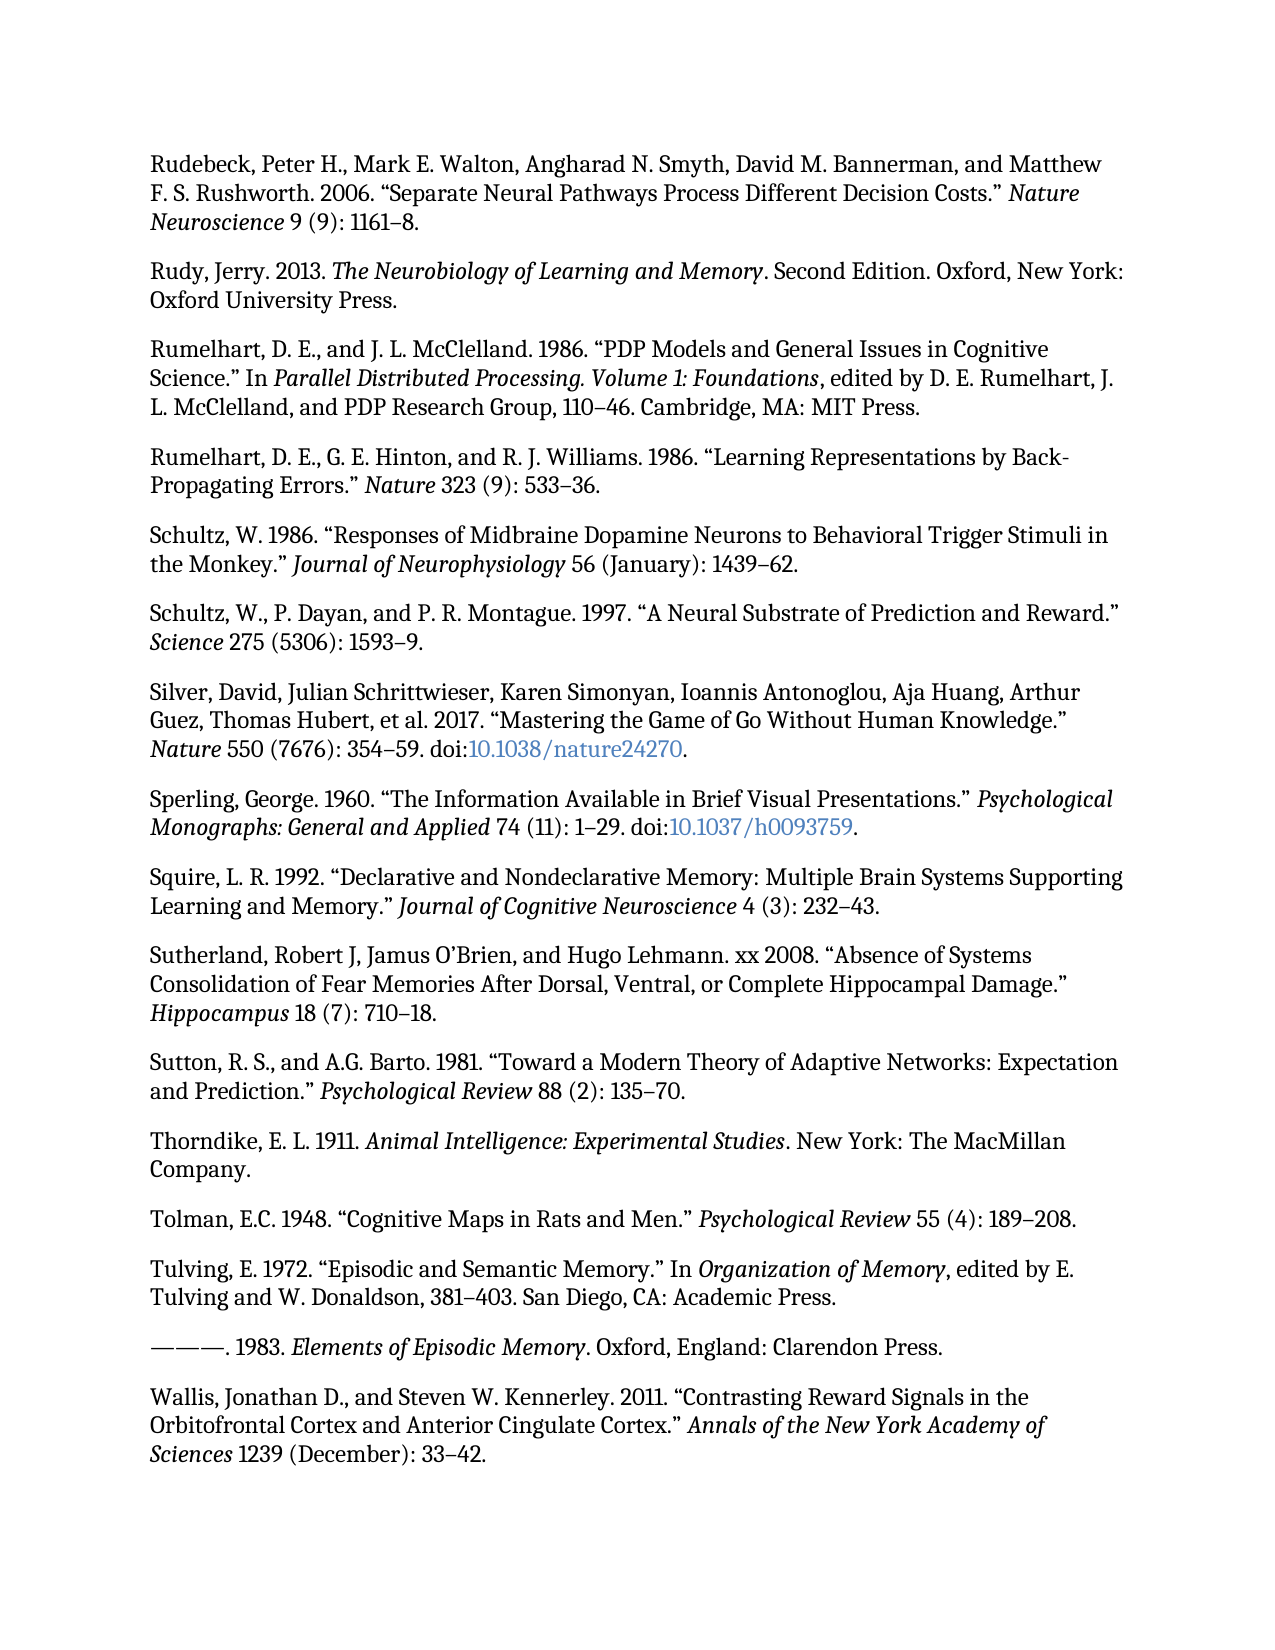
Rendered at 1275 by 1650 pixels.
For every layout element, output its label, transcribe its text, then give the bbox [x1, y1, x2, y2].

text Sutherland, Robert J, Jamus O’Brien, and Hugo Lehmann. xx 2008. “Absence of Systems Consolidation of Fear Memories After Dorsal, Ventral, or Complete Hippocampal Damage.” Hippocampus 18 (7): 710–18. [150, 941, 1125, 1027]
text Squire, L. R. 1992. “Declarative and Nondeclarative Memory: Multiple Brain Systems Supporting Learning and Memory.” Journal of Cognitive Neuroscience 4 (3): 232–43. [150, 863, 1125, 920]
text Sutton, R. S., and A.G. Barto. 1981. “Toward a Modern Theory of Adaptive Networks: Expectation and Prediction.” Psychological Review 88 (2): 135–70. [150, 1048, 1125, 1106]
text Wallis, Jonathan D., and Steven W. Kennerley. 2011. “Contrasting Reward Signals in the Orbitofrontal Cortex and Anterior Cingulate Cortex.” Annals of the New York Academy of Sciences 1239 (December): 33–42. [150, 1382, 1125, 1469]
text Schultz, W., P. Dayan, and P. R. Montague. 1997. “A Neural Substrate of Prediction and Reward.” Science 275 (5306): 1593–9. [150, 599, 1125, 657]
text Rudebeck, Peter H., Mark E. Walton, Angharad N. Smyth, David M. Bannerman, and Matthew F. S. Rushworth. 2006. “Separate Neural Pathways Process Different Decision Costs.” Nature Neuroscience 9 (9): 1161–8. [150, 150, 1125, 236]
text Rudy, Jerry. 2013. The Neurobiology of Learning and Memory. Second Edition. Oxford, New York: Oxford University Press. [150, 257, 1125, 314]
text Rumelhart, D. E., and J. L. McClelland. 1986. “PDP Models and General Issues in Cognitive Science.” In Parallel Distributed Processing. Volume 1: Foundations, edited by D. E. Rumelhart, J. L. McClelland, and PDP Research Group, 110–46. Cambridge, MA: MIT Press. [150, 335, 1125, 422]
text Tulving, E. 1972. “Episodic and Semantic Memory.” In Organization of Memory, edited by E. Tulving and W. Donaldson, 381–403. San Diego, CA: Academic Press. [150, 1254, 1125, 1312]
text Silver, David, Julian Schrittwieser, Karen Simonyan, Ioannis Antonoglou, Aja Huang, Arthur Guez, Thomas Hubert, et al. 2017. “Mastering the Game of Go Without Human Knowledge.” Nature 550 (7676): 354–59. doi:10.1038/nature24270. [150, 677, 1125, 764]
text Tolman, E.C. 1948. “Cognitive Maps in Rats and Men.” Psychological Review 55 (4): 189–208. [150, 1205, 1125, 1234]
text Sperling, George. 1960. “The Information Available in Brief Visual Presentations.” Psychological Monographs: General and Applied 74 (11): 1–29. doi:10.1037/h0093759. [150, 784, 1125, 842]
text Thorndike, E. L. 1911. Animal Intelligence: Experimental Studies. New York: The MacMillan Company. [150, 1127, 1125, 1184]
text Rumelhart, D. E., G. E. Hinton, and R. J. Williams. 1986. “Learning Representations by Back-Propagating Errors.” Nature 323 (9): 533–36. [150, 442, 1125, 500]
text ———. 1983. Elements of Episodic Memory. Oxford, England: Clarendon Press. [150, 1333, 1125, 1362]
text Schultz, W. 1986. “Responses of Midbraine Dopamine Neurons to Behavioral Trigger Stimuli in the Monkey.” Journal of Neurophysiology 56 (January): 1439–62. [150, 521, 1125, 578]
